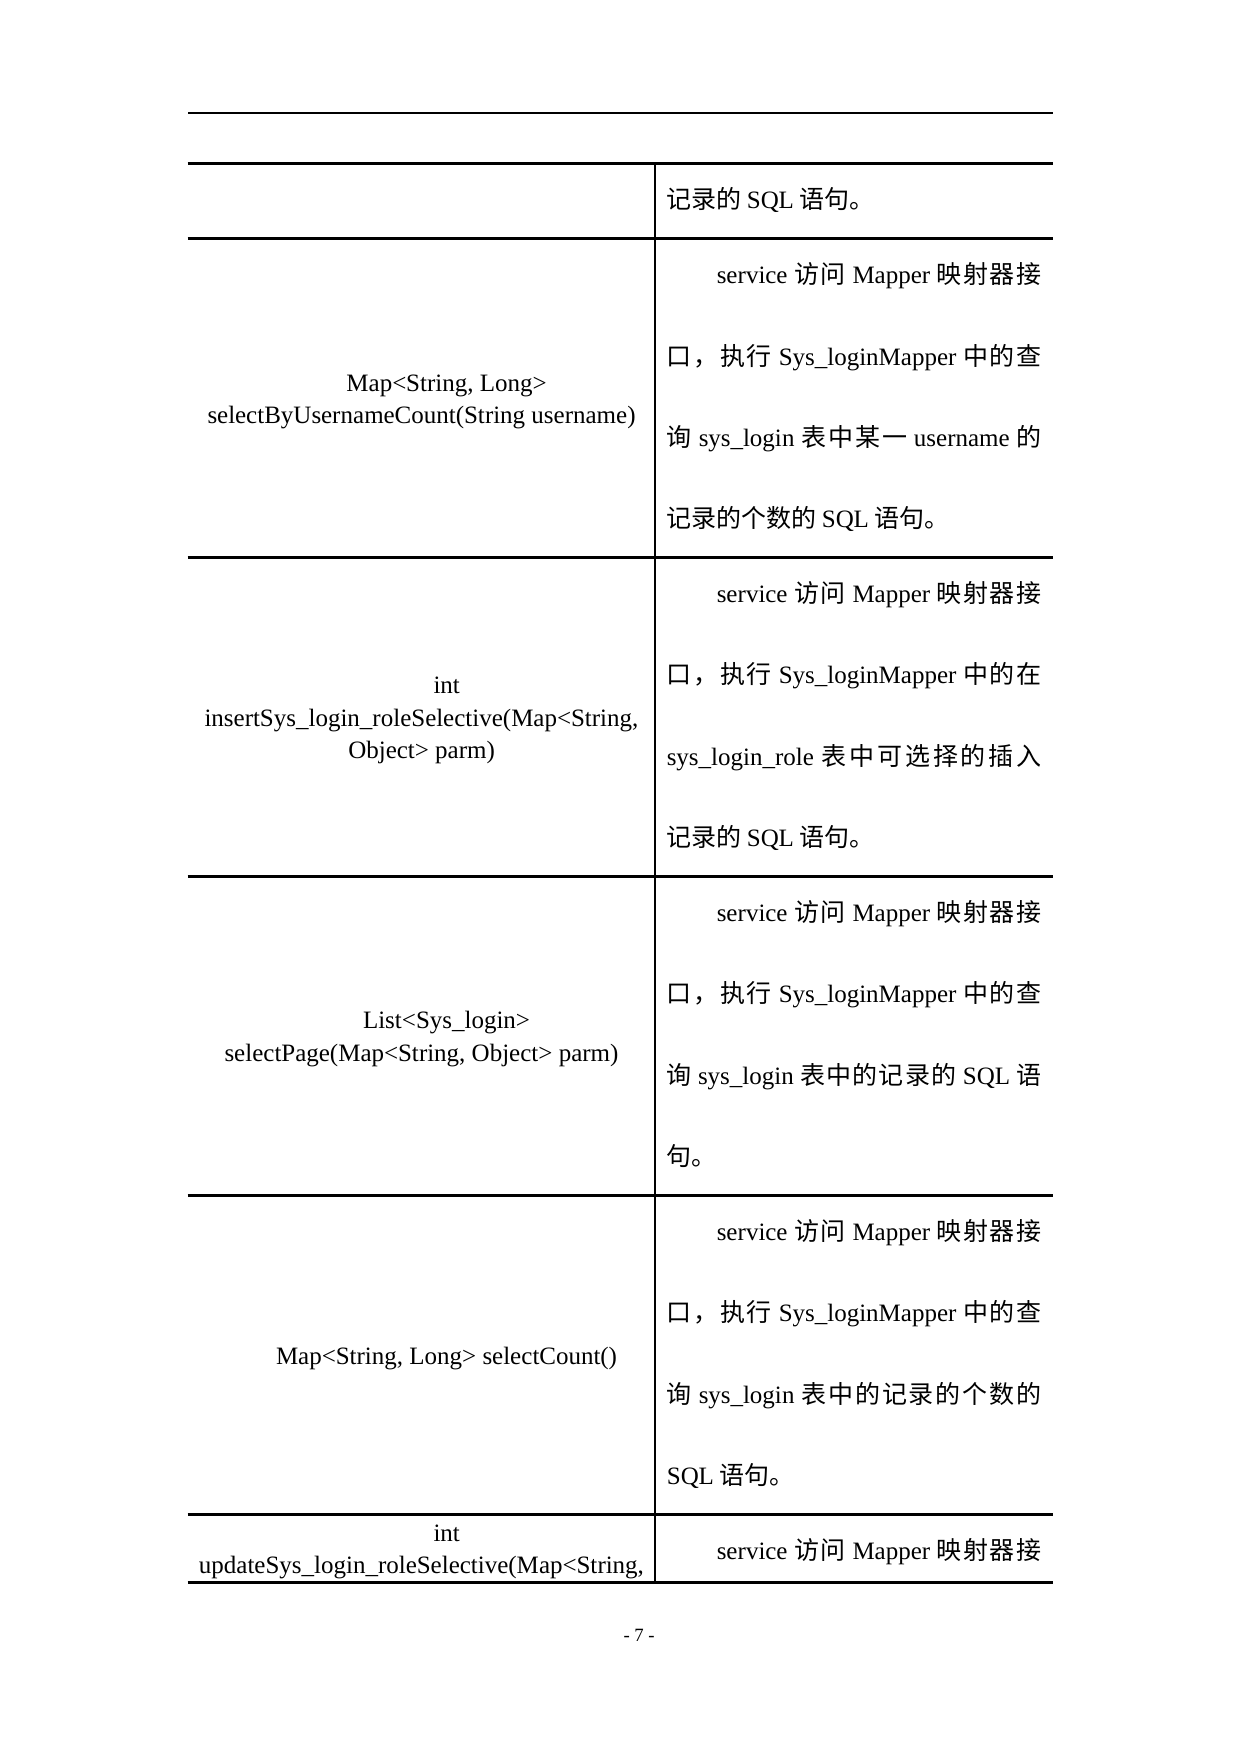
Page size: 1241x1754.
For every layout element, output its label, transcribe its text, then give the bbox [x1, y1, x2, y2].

table_cell service访问Mapper映射器接口，执行Sys_loginMapper中的查询sys_login表中的记录的SQL语句。 [656, 878, 1053, 1194]
table_cell int insertSys_login_roleSelective(Map<String, Object> parm) [188, 559, 654, 875]
table_cell List<Sys_login> selectPage(Map<String, Object> parm) [188, 878, 654, 1194]
table_cell service访问Mapper映射器接口，执行Sys_loginMapper中的查询sys_login表中某一username的记录的个数的SQL语句。 [656, 240, 1053, 556]
table_cell Map<String, Long> selectCount() [188, 1197, 654, 1513]
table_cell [656, 1516, 1053, 1581]
table_cell service访问Mapper映射器接口，执行Sys_loginMapper中的在sys_login_role表中可选择的插入记录的SQL语句。 [656, 559, 1053, 875]
table_cell Map<String, Long> selectByUsernameCount(String username) [188, 240, 654, 556]
table_cell service访问Mapper映射器接口，执行Sys_loginMapper中的查询sys_login表中的记录的个数的SQL语句。 [656, 1197, 1053, 1513]
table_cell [188, 165, 654, 237]
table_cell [188, 1516, 654, 1581]
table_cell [656, 165, 1053, 237]
